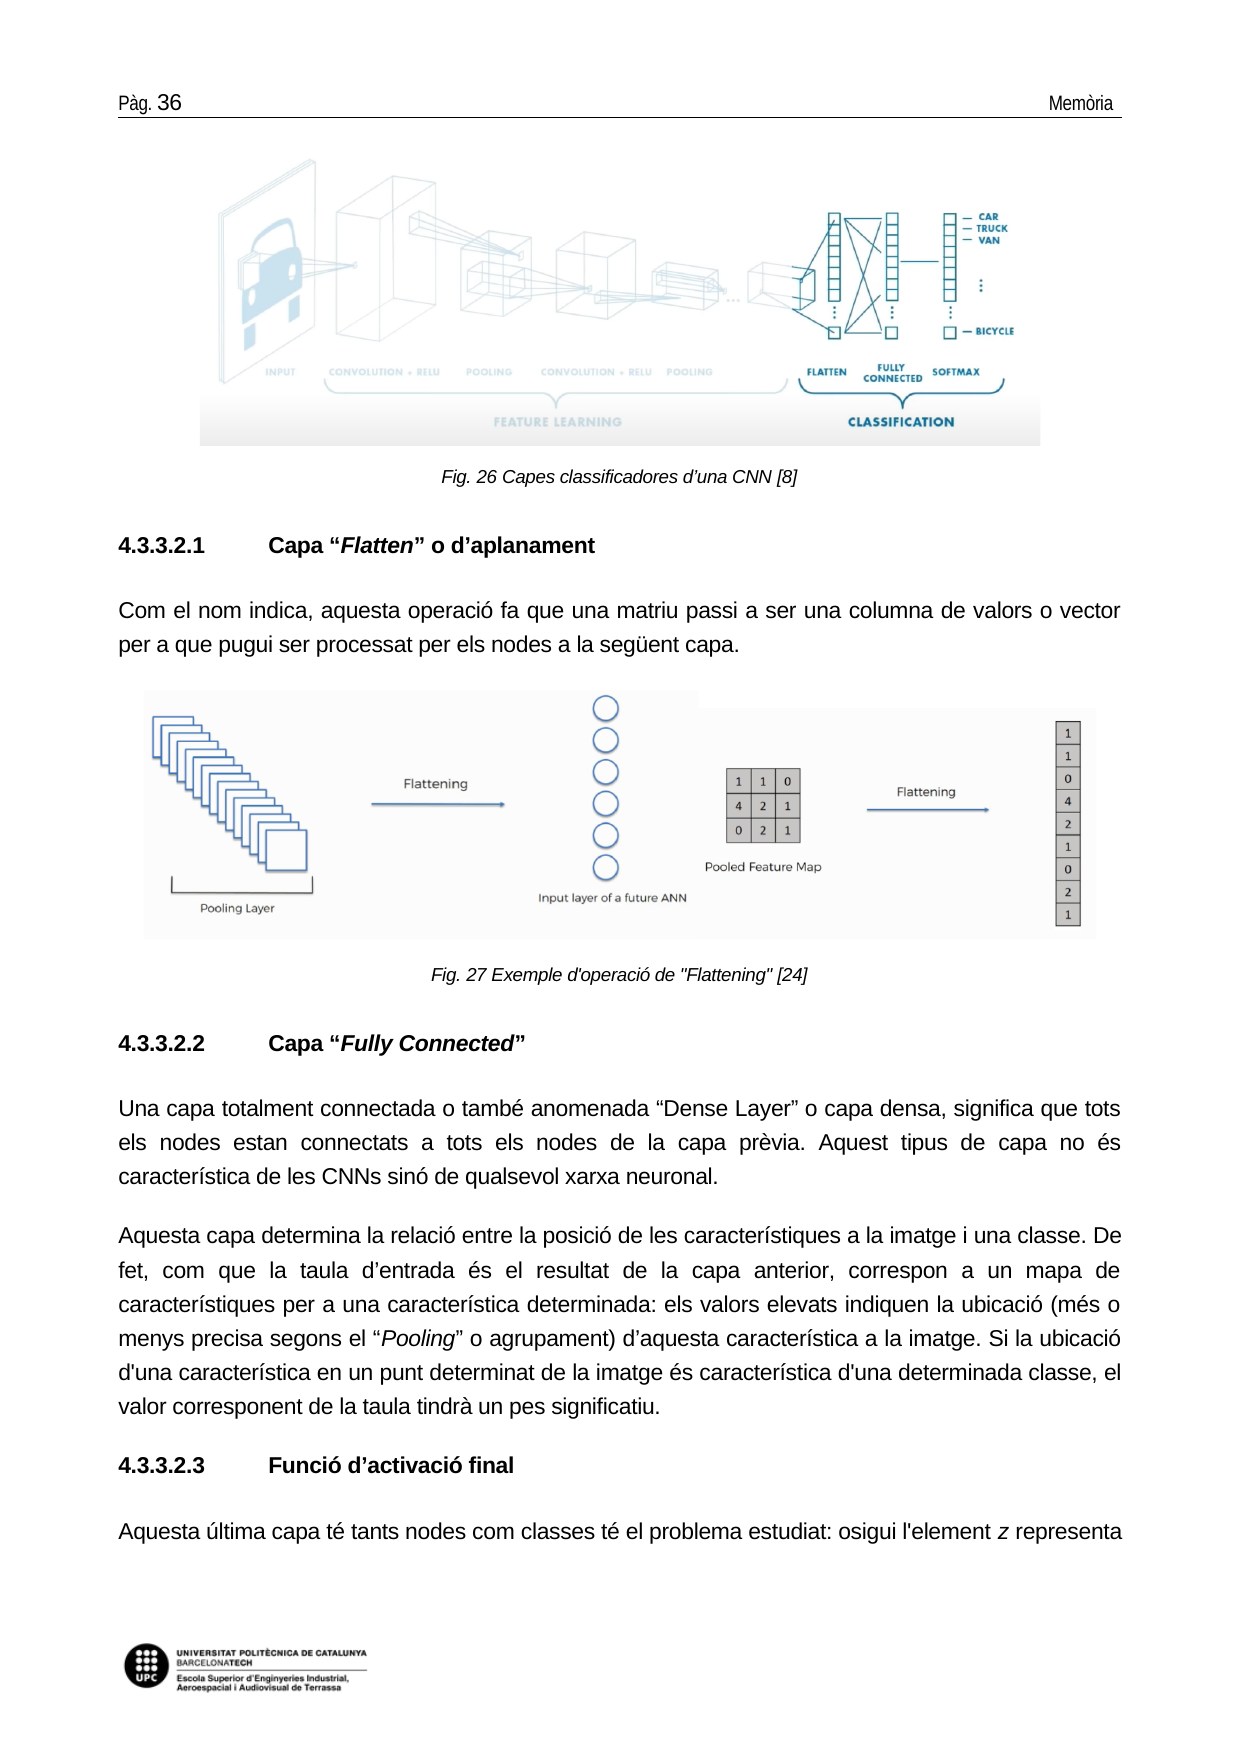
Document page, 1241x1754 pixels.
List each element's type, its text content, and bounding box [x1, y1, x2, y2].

subtitle Funció d’activació final [118, 1452, 1122, 1479]
subtitle Capa “Flatten” o d’aplanament [118, 532, 1122, 558]
text Fig. 27 Exemple d'operació de "Flattening" [24] [118, 964, 1122, 986]
text Fig. 26 Capes classificadores d’una CNN [8] [118, 466, 1122, 488]
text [118, 1518, 1122, 1544]
picture [143, 690, 1097, 939]
text Com el nom indica, aquesta operació fa que una matriu passi a ser una columna de valors o vector per a que pugui ser processat per els nodes a la següent capa. [118, 597, 1122, 658]
picture [199, 147, 1041, 446]
text Una capa totalment connectada o també anomenada “Dense Layer” o capa densa, significa que tots els nodes estan connectats a tots els nodes de la capa prèvia. Aquest tipus de capa no és característica de les CNNs sinó de qualsevol xarxa neuronal. [118, 1095, 1122, 1190]
picture [118, 1634, 374, 1702]
text Aquesta capa determina la relació entre la posició de les característiques a la imatge i una classe. De fet, com que la taula d’entrada és el resultat de la capa anterior, correspon a un mapa de característiques per a una característica determinada: els valors elevats indiquen la ubicació (més o menys precisa segons el “Pooling” o agrupament) d’aquesta característica a la imatge. Si la ubicació d'una característica en un punt determinat de la imatge és característica d'una determinada classe, el valor corresponent de la taula tindrà un pes significatiu. [118, 1222, 1122, 1420]
subtitle Capa “Fully Connected” [118, 1029, 1122, 1056]
